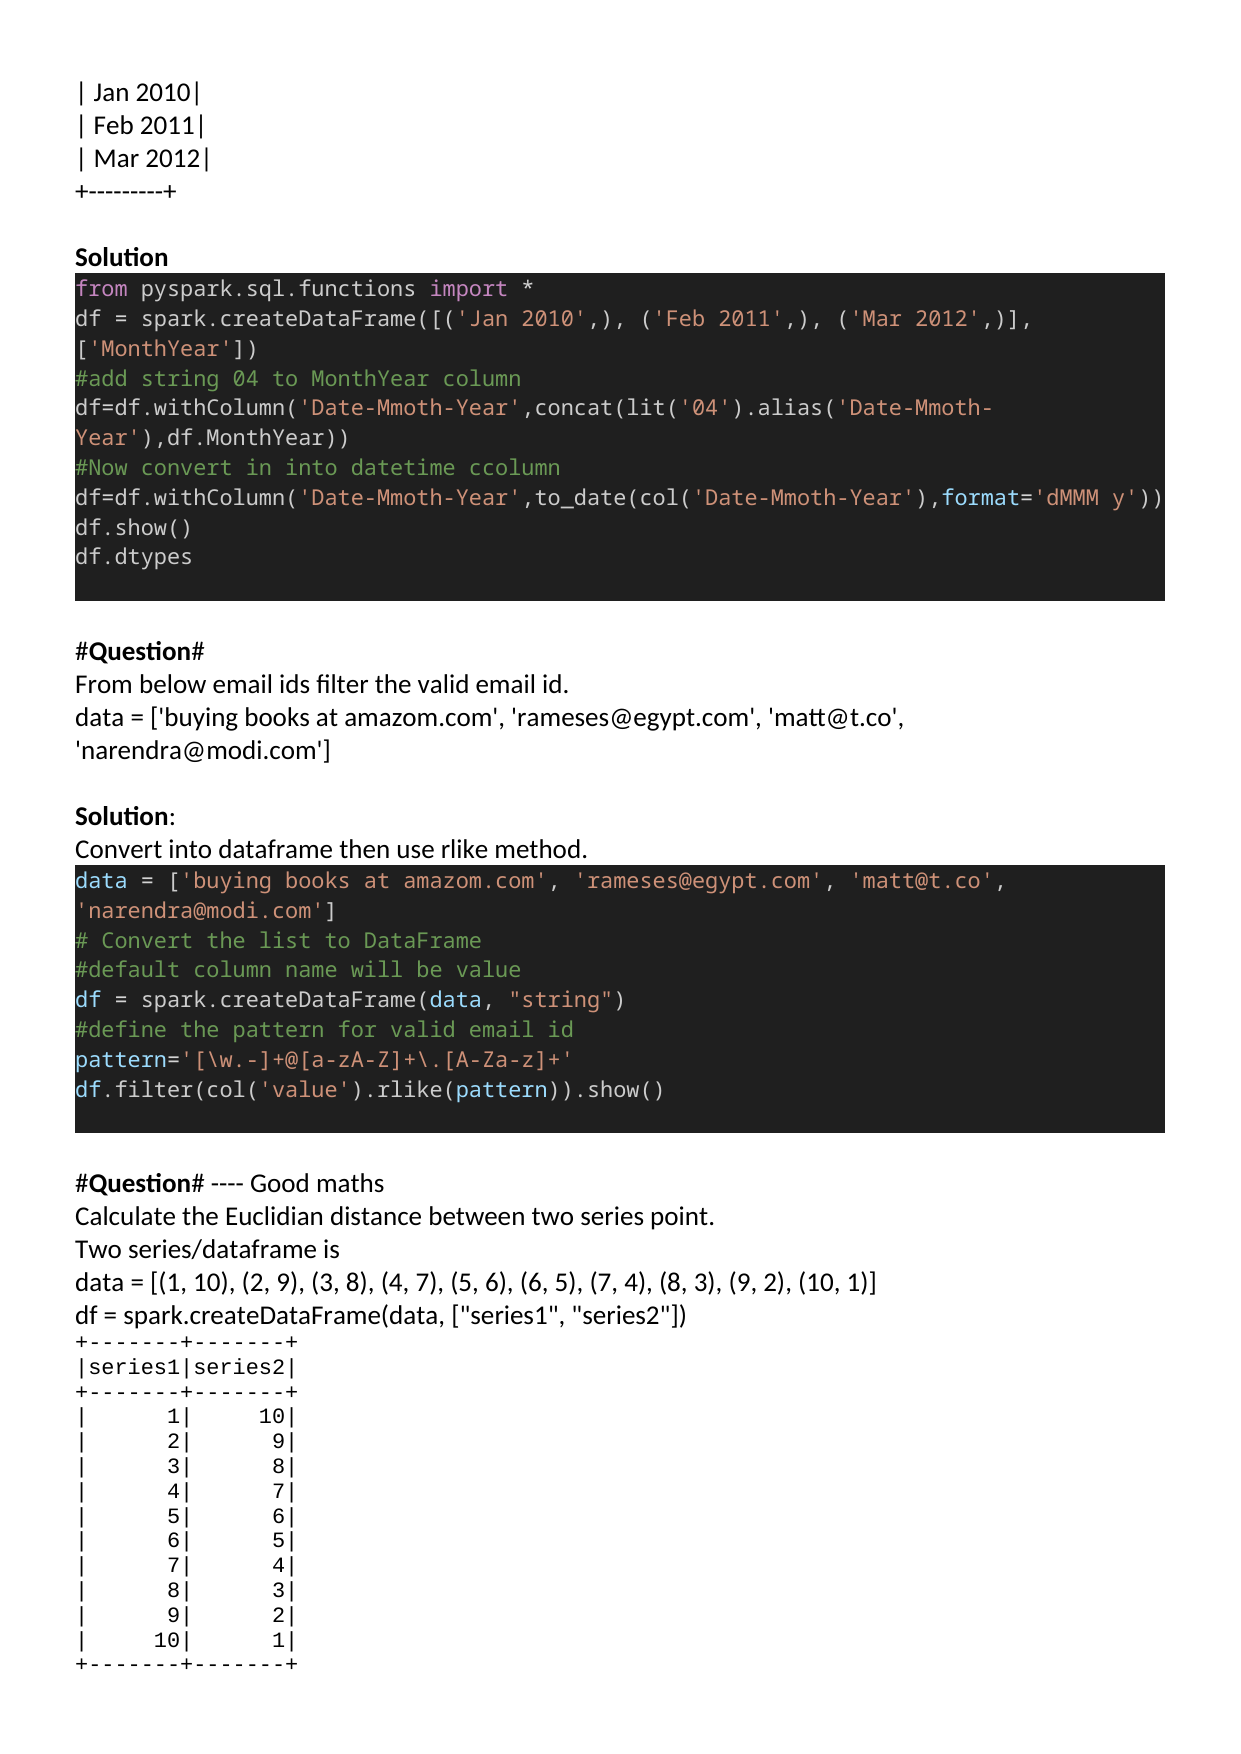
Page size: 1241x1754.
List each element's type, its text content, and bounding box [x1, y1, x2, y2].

text #add string 04 to MonthYear column [75, 362, 1165, 392]
text data = ['buying books at amazom.com', 'rameses@egypt.com', 'matt@t.co', 'narendra@modi.com'] [75, 700, 1165, 766]
text | Feb 2011| [75, 108, 1165, 141]
text #Question# [75, 634, 1165, 667]
text | Jan 2010| [75, 75, 1165, 108]
text From below email ids filter the valid email id. [75, 667, 1165, 700]
text df=df.withColumn('Date-Mmoth-Year',concat(lit('04').alias('Date-Mmoth-Year'),df.MonthYear)) [75, 392, 1165, 452]
text #Now convert in into datetime ccolumn [75, 452, 1165, 482]
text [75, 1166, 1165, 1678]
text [75, 303, 1165, 362]
text df.dtypes [75, 541, 1165, 571]
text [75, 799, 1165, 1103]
text Solution [75, 240, 1165, 273]
text df.show() [75, 511, 1165, 541]
text df=df.withColumn('Date-Mmoth-Year',to_date(col('Date-Mmoth-Year'),format='dMMM y')) [75, 482, 1165, 511]
text from pyspark.sql.functions import * [75, 273, 1165, 303]
text +---------+ [75, 174, 1165, 207]
text | Mar 2012| [75, 141, 1165, 174]
